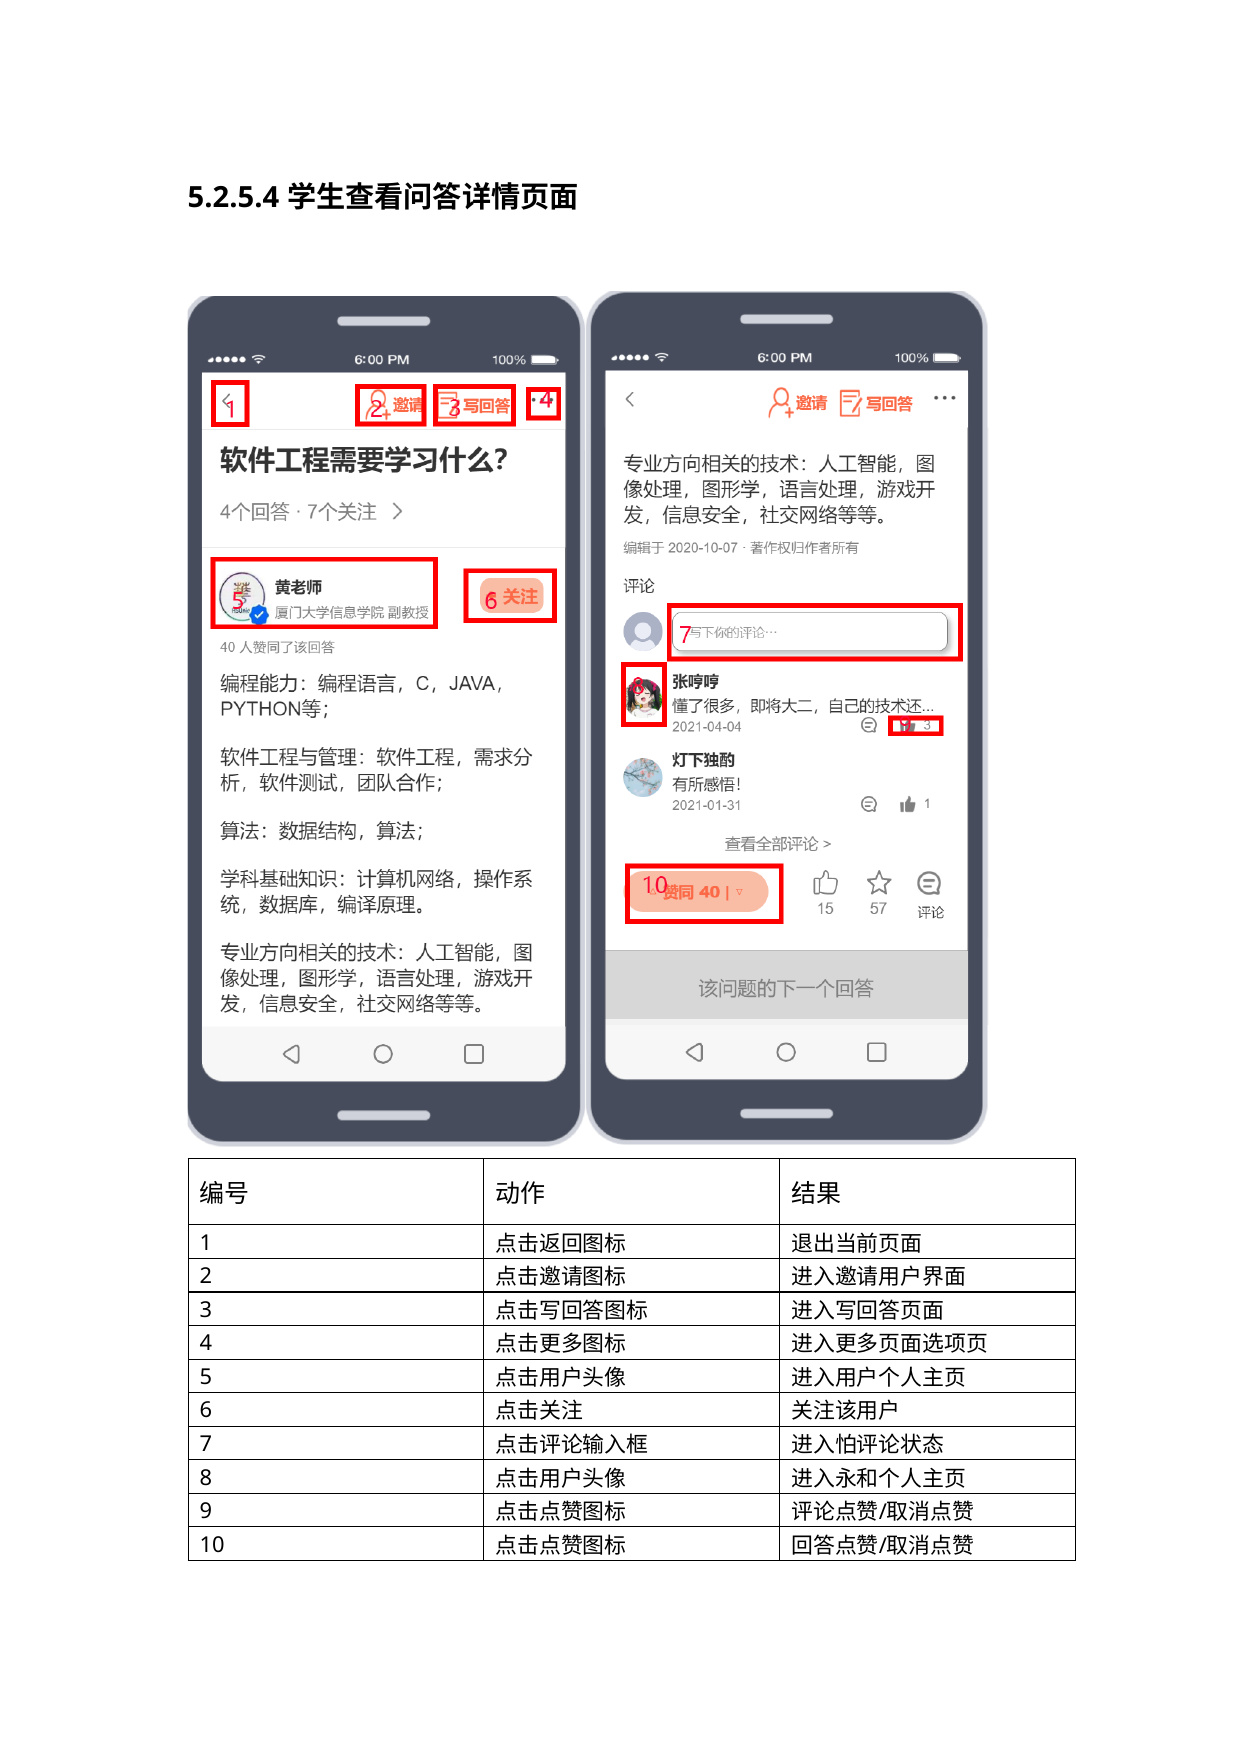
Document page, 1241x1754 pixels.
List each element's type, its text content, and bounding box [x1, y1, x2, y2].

table_cell 点击点赞图标 [484, 1494, 779, 1526]
table_cell 进入邀请用户界面 [780, 1259, 1075, 1291]
table_cell 1 [189, 1225, 483, 1258]
table_cell 进入写回答页面 [780, 1293, 1075, 1325]
table_cell 退出当前页面 [780, 1225, 1075, 1258]
table_cell 关注该用户 [780, 1393, 1075, 1426]
table_cell 6 [189, 1393, 483, 1426]
table_cell 点击用户头像 [484, 1360, 779, 1392]
table_cell 评论点赞/取消点赞 [780, 1494, 1075, 1526]
table_cell 点击点赞图标 [484, 1527, 779, 1560]
table_header 动作 [484, 1159, 779, 1224]
table_cell 点击用户头像 [484, 1460, 779, 1493]
table_cell 进入怕评论状态 [780, 1427, 1075, 1459]
table_header 结果 [780, 1159, 1075, 1224]
table_cell 点击评论输入框 [484, 1427, 779, 1459]
table_cell 4 [189, 1326, 483, 1358]
table_cell 2 [189, 1259, 483, 1291]
table_cell 点击返回图标 [484, 1225, 779, 1258]
table_cell 点击邀请图标 [484, 1259, 779, 1291]
table_header 编号 [189, 1159, 483, 1224]
table_cell 进入更多页面选项页 [780, 1326, 1075, 1358]
picture [187, 291, 992, 1148]
table_cell 点击写回答图标 [484, 1293, 779, 1325]
table_cell 9 [189, 1494, 483, 1526]
table_cell 进入永和个人主页 [780, 1460, 1075, 1493]
table_cell 10 [189, 1527, 483, 1560]
table_cell 点击关注 [484, 1393, 779, 1426]
table_cell 进入用户个人主页 [780, 1360, 1075, 1392]
table_cell 点击更多图标 [484, 1326, 779, 1358]
subtitle 5.2.5.4 学生查看问答详情页面 [187, 162, 1053, 227]
table_cell 3 [189, 1293, 483, 1325]
table_cell 回答点赞/取消点赞 [780, 1527, 1075, 1560]
table_cell 8 [189, 1460, 483, 1493]
table_cell 5 [189, 1360, 483, 1392]
table_cell 7 [189, 1427, 483, 1459]
